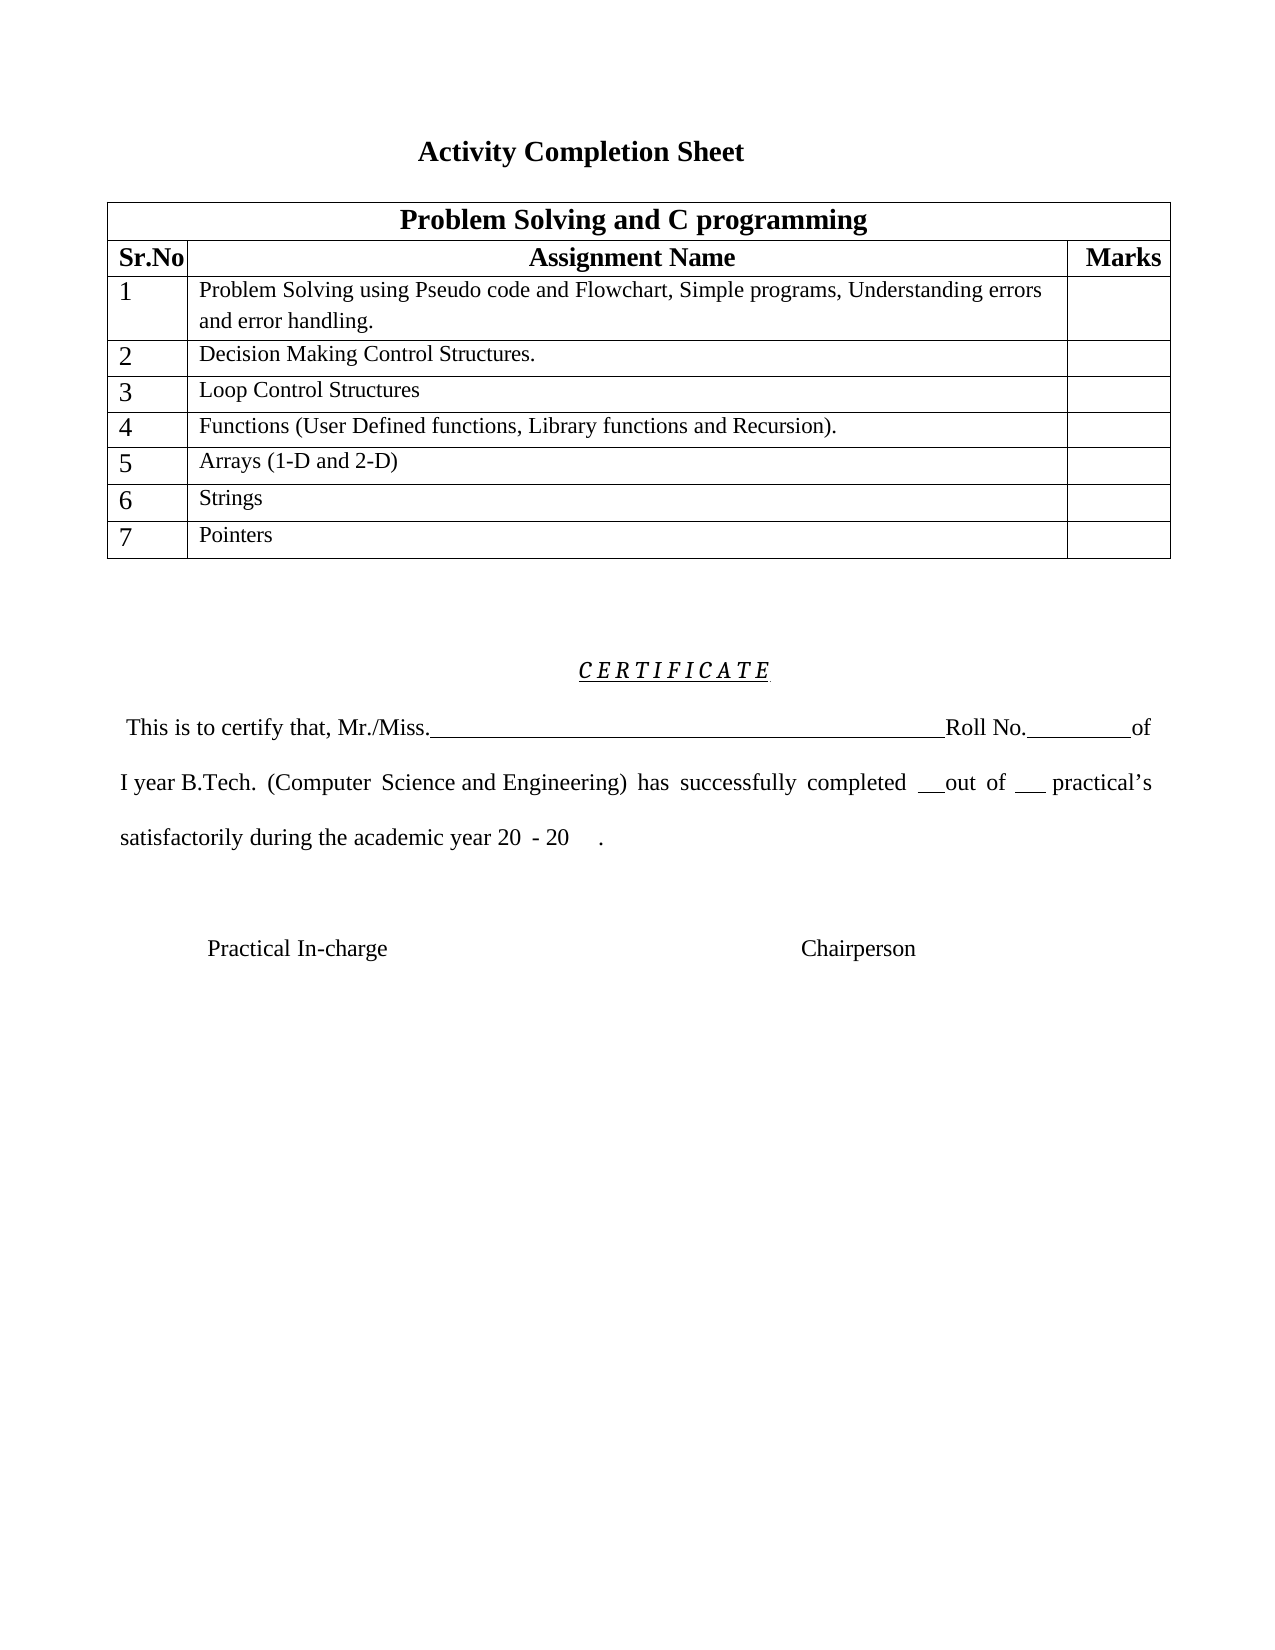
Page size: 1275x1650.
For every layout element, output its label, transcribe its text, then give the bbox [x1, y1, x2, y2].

table_cell Functions (User Defined functions, Library functions and Recursion). [188, 413, 1067, 447]
table_cell 6 [108, 485, 187, 521]
table_cell [1068, 377, 1170, 412]
text C E R T I F I C A T E [151, 657, 1199, 685]
table_cell [1068, 522, 1170, 558]
table_cell Arrays (1-D and 2-D) [188, 448, 1067, 484]
table_header Problem Solving and C programming [108, 203, 1170, 240]
table_cell [1068, 341, 1170, 376]
table_cell 2 [108, 341, 187, 376]
table_cell [1068, 413, 1170, 447]
table_cell Sr.No [108, 241, 187, 276]
text I year B.Tech. (Computer Science and Engineering) has successfully completed out of practical’s [120, 768, 1275, 796]
table_cell 1 [108, 277, 187, 340]
table_cell Decision Making Control Structures. [188, 341, 1067, 376]
text Activity Completion Sheet [418, 134, 1275, 168]
table_cell 4 [108, 413, 187, 447]
table_cell 5 [108, 448, 187, 484]
text satisfactorily during the academic year 20 - 20 . [120, 823, 1275, 851]
table_cell Loop Control Structures [188, 377, 1067, 412]
table_cell Marks [1068, 241, 1170, 276]
table_cell 3 [108, 377, 187, 412]
table_cell [1068, 485, 1170, 521]
table_cell Pointers [188, 522, 1067, 558]
text This is to certify that, Mr./Miss. Roll No. of [126, 713, 1275, 741]
text Practical In-charge Chairperson [207, 934, 1275, 962]
table_cell [1068, 277, 1170, 340]
table_cell Problem Solving using Pseudo code and Flowchart, Simple programs, Understanding errors and error handling. [188, 277, 1067, 340]
table_cell Strings [188, 485, 1067, 521]
table_cell Assignment Name [188, 241, 1067, 276]
table_cell 7 [108, 522, 187, 558]
table_cell [1068, 448, 1170, 484]
